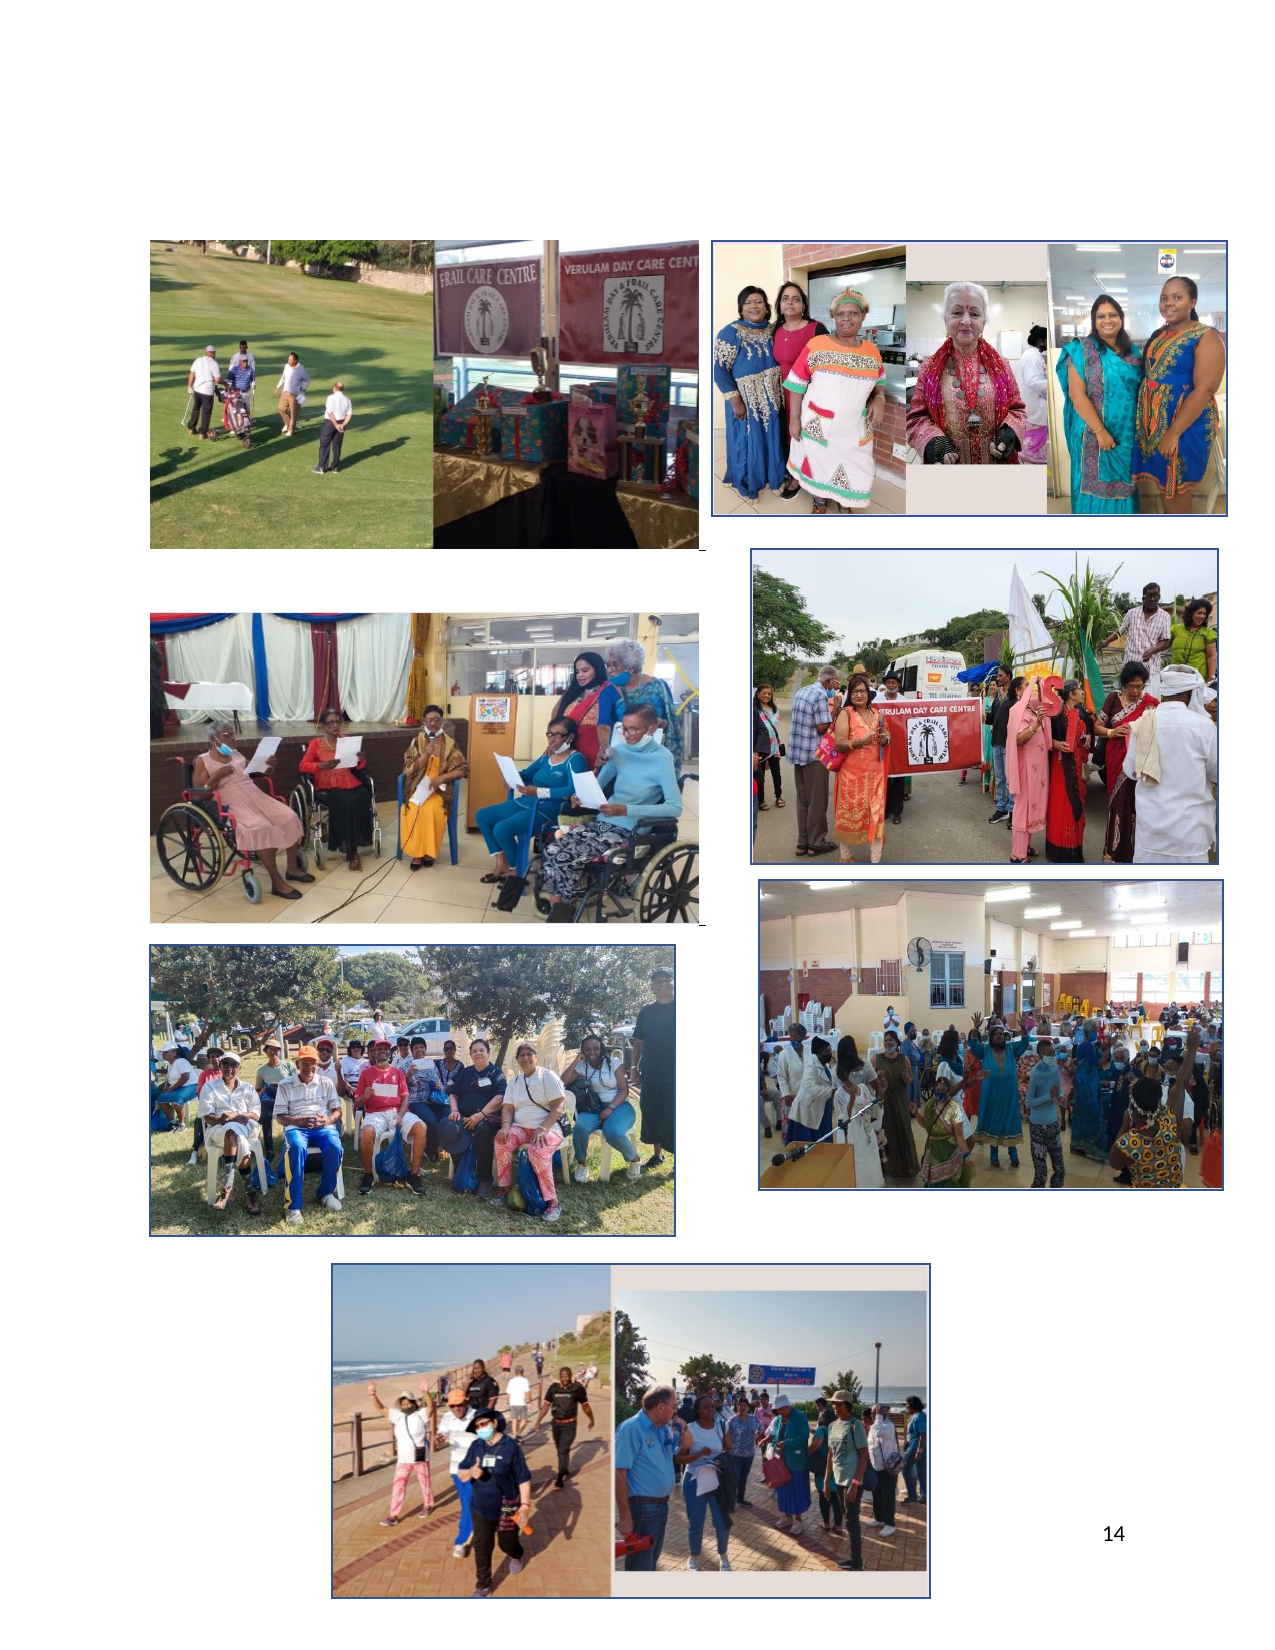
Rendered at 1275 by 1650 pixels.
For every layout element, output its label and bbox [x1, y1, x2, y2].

picture [150, 612, 699, 924]
picture [760, 881, 1222, 1189]
picture [151, 946, 674, 1235]
picture [713, 242, 1226, 515]
picture [150, 240, 699, 549]
picture [333, 1265, 929, 1597]
picture [752, 550, 1217, 863]
